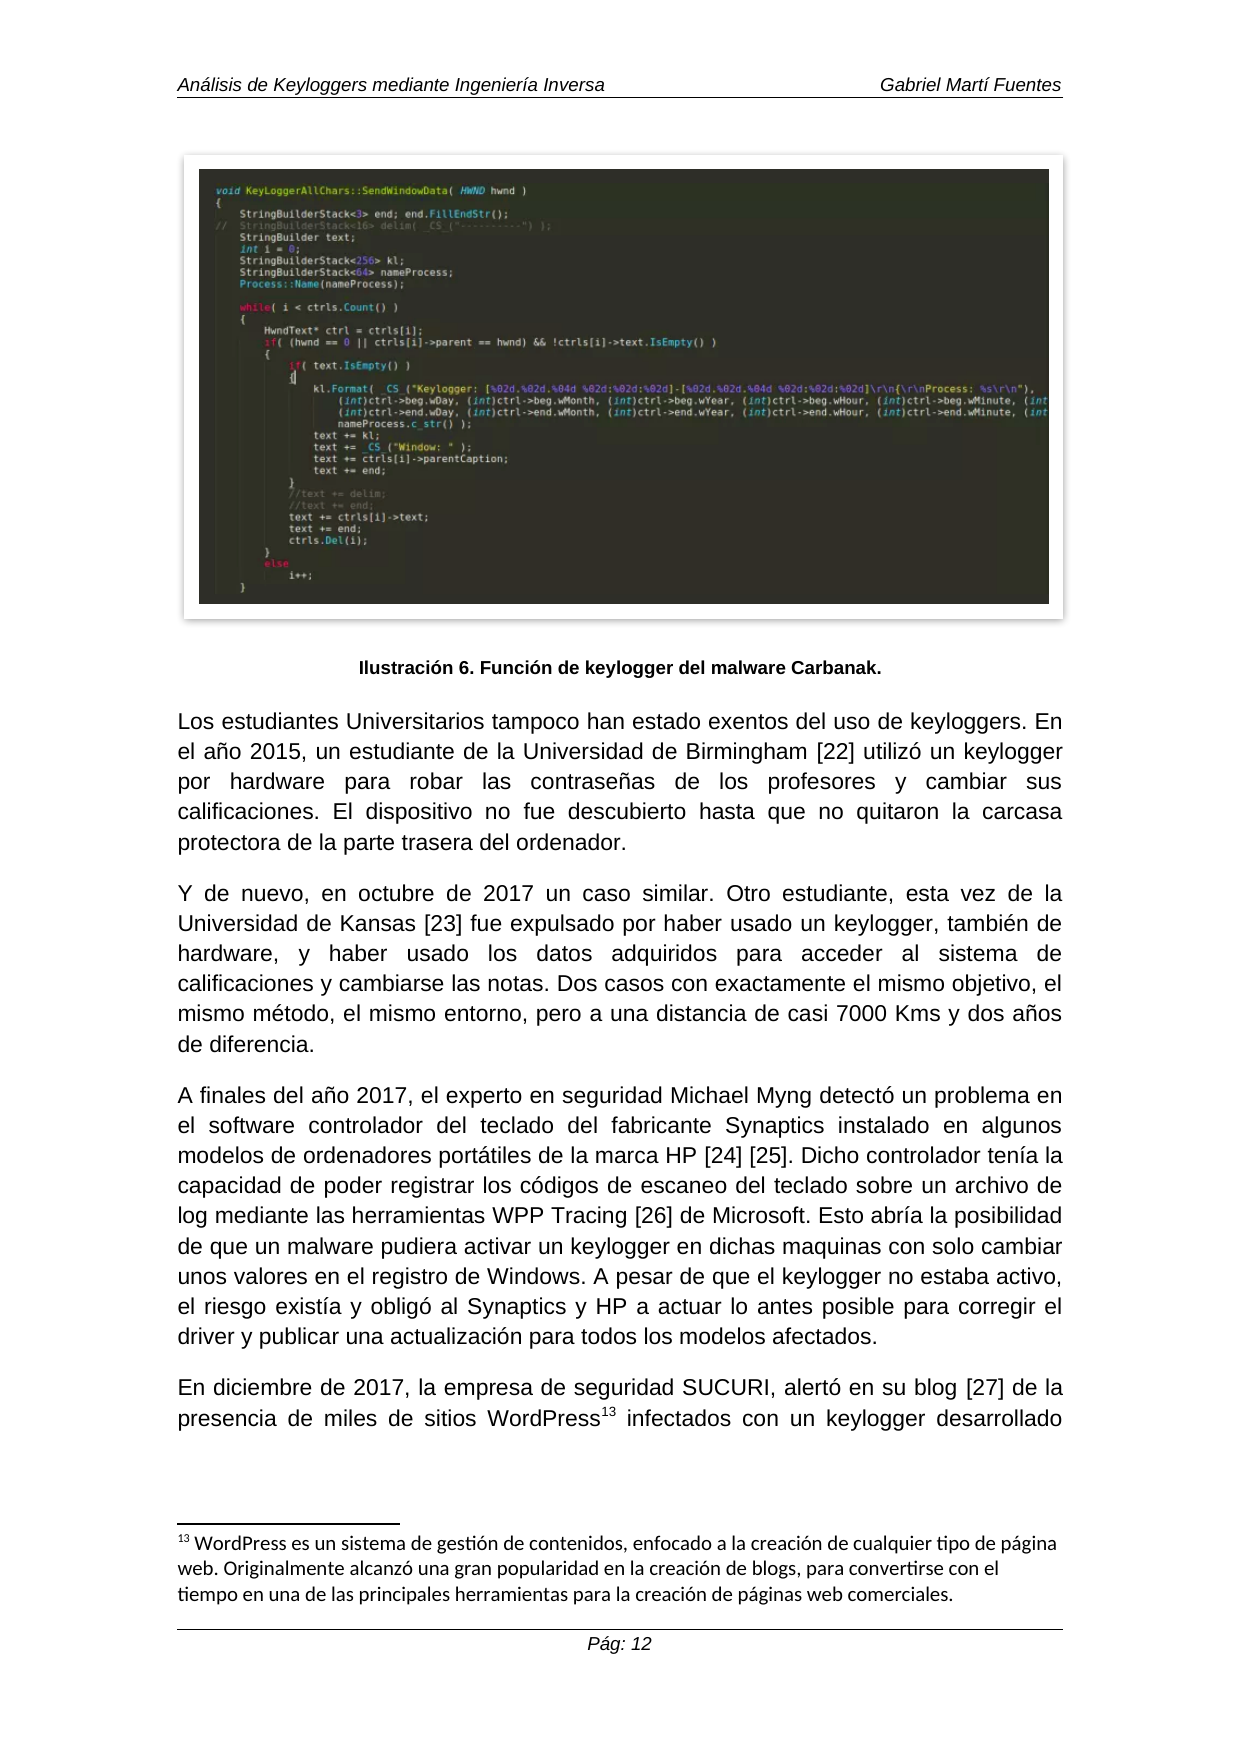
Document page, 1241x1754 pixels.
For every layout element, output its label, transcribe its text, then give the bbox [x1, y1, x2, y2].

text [177, 1374, 1063, 1461]
text Y de nuevo, en octubre de 2017 un caso similar. Otro estudiante, esta vez de la Universidad de Kansas fue expulsado por haber usado un keylogger, también de hardware, y haber usado los datos adquiridos para acceder al sistema de calificaciones y cambiarse las notas. Dos casos con exactamente el mismo objetivo, el mismo método, el mismo entorno, pero a una distancia de casi 7000 Kms y dos años de diferencia. [177, 879, 1063, 1057]
text A finales del año 2017, el experto en seguridad Michael Myng detectó un problema en el software controlador del teclado del fabricante Synaptics instalado en algunos modelos de ordenadores portátiles de la marca HP. Dicho controlador tenía la capacidad de poder registrar los códigos de escaneo del teclado sobre un archivo de log mediante las herramientas WPP Tracing de Microsoft. Esto abría la posibilidad de que un malware pudiera activar un keylogger en dichas maquinas con solo cambiar unos valores en el registro de Windows. A pesar de que el keylogger no estaba activo, el riesgo existía y obligó al Synaptics y HP a actuar lo antes posible para corregir el driver y publicar una actualización para todos los modelos afectados. [177, 1082, 1063, 1349]
text Los estudiantes Universitarios tampoco han estado exentos del uso de keyloggers. En el año 2015, un estudiante de la Universidad de Birmingham utilizó un keylogger por hardware para robar las contraseñas de los profesores y cambiar sus calificaciones. El dispositivo no fue descubierto hasta que no quitaron la carcasa protectora de la parte trasera del ordenador. [177, 708, 1063, 855]
picture [199, 169, 1049, 604]
